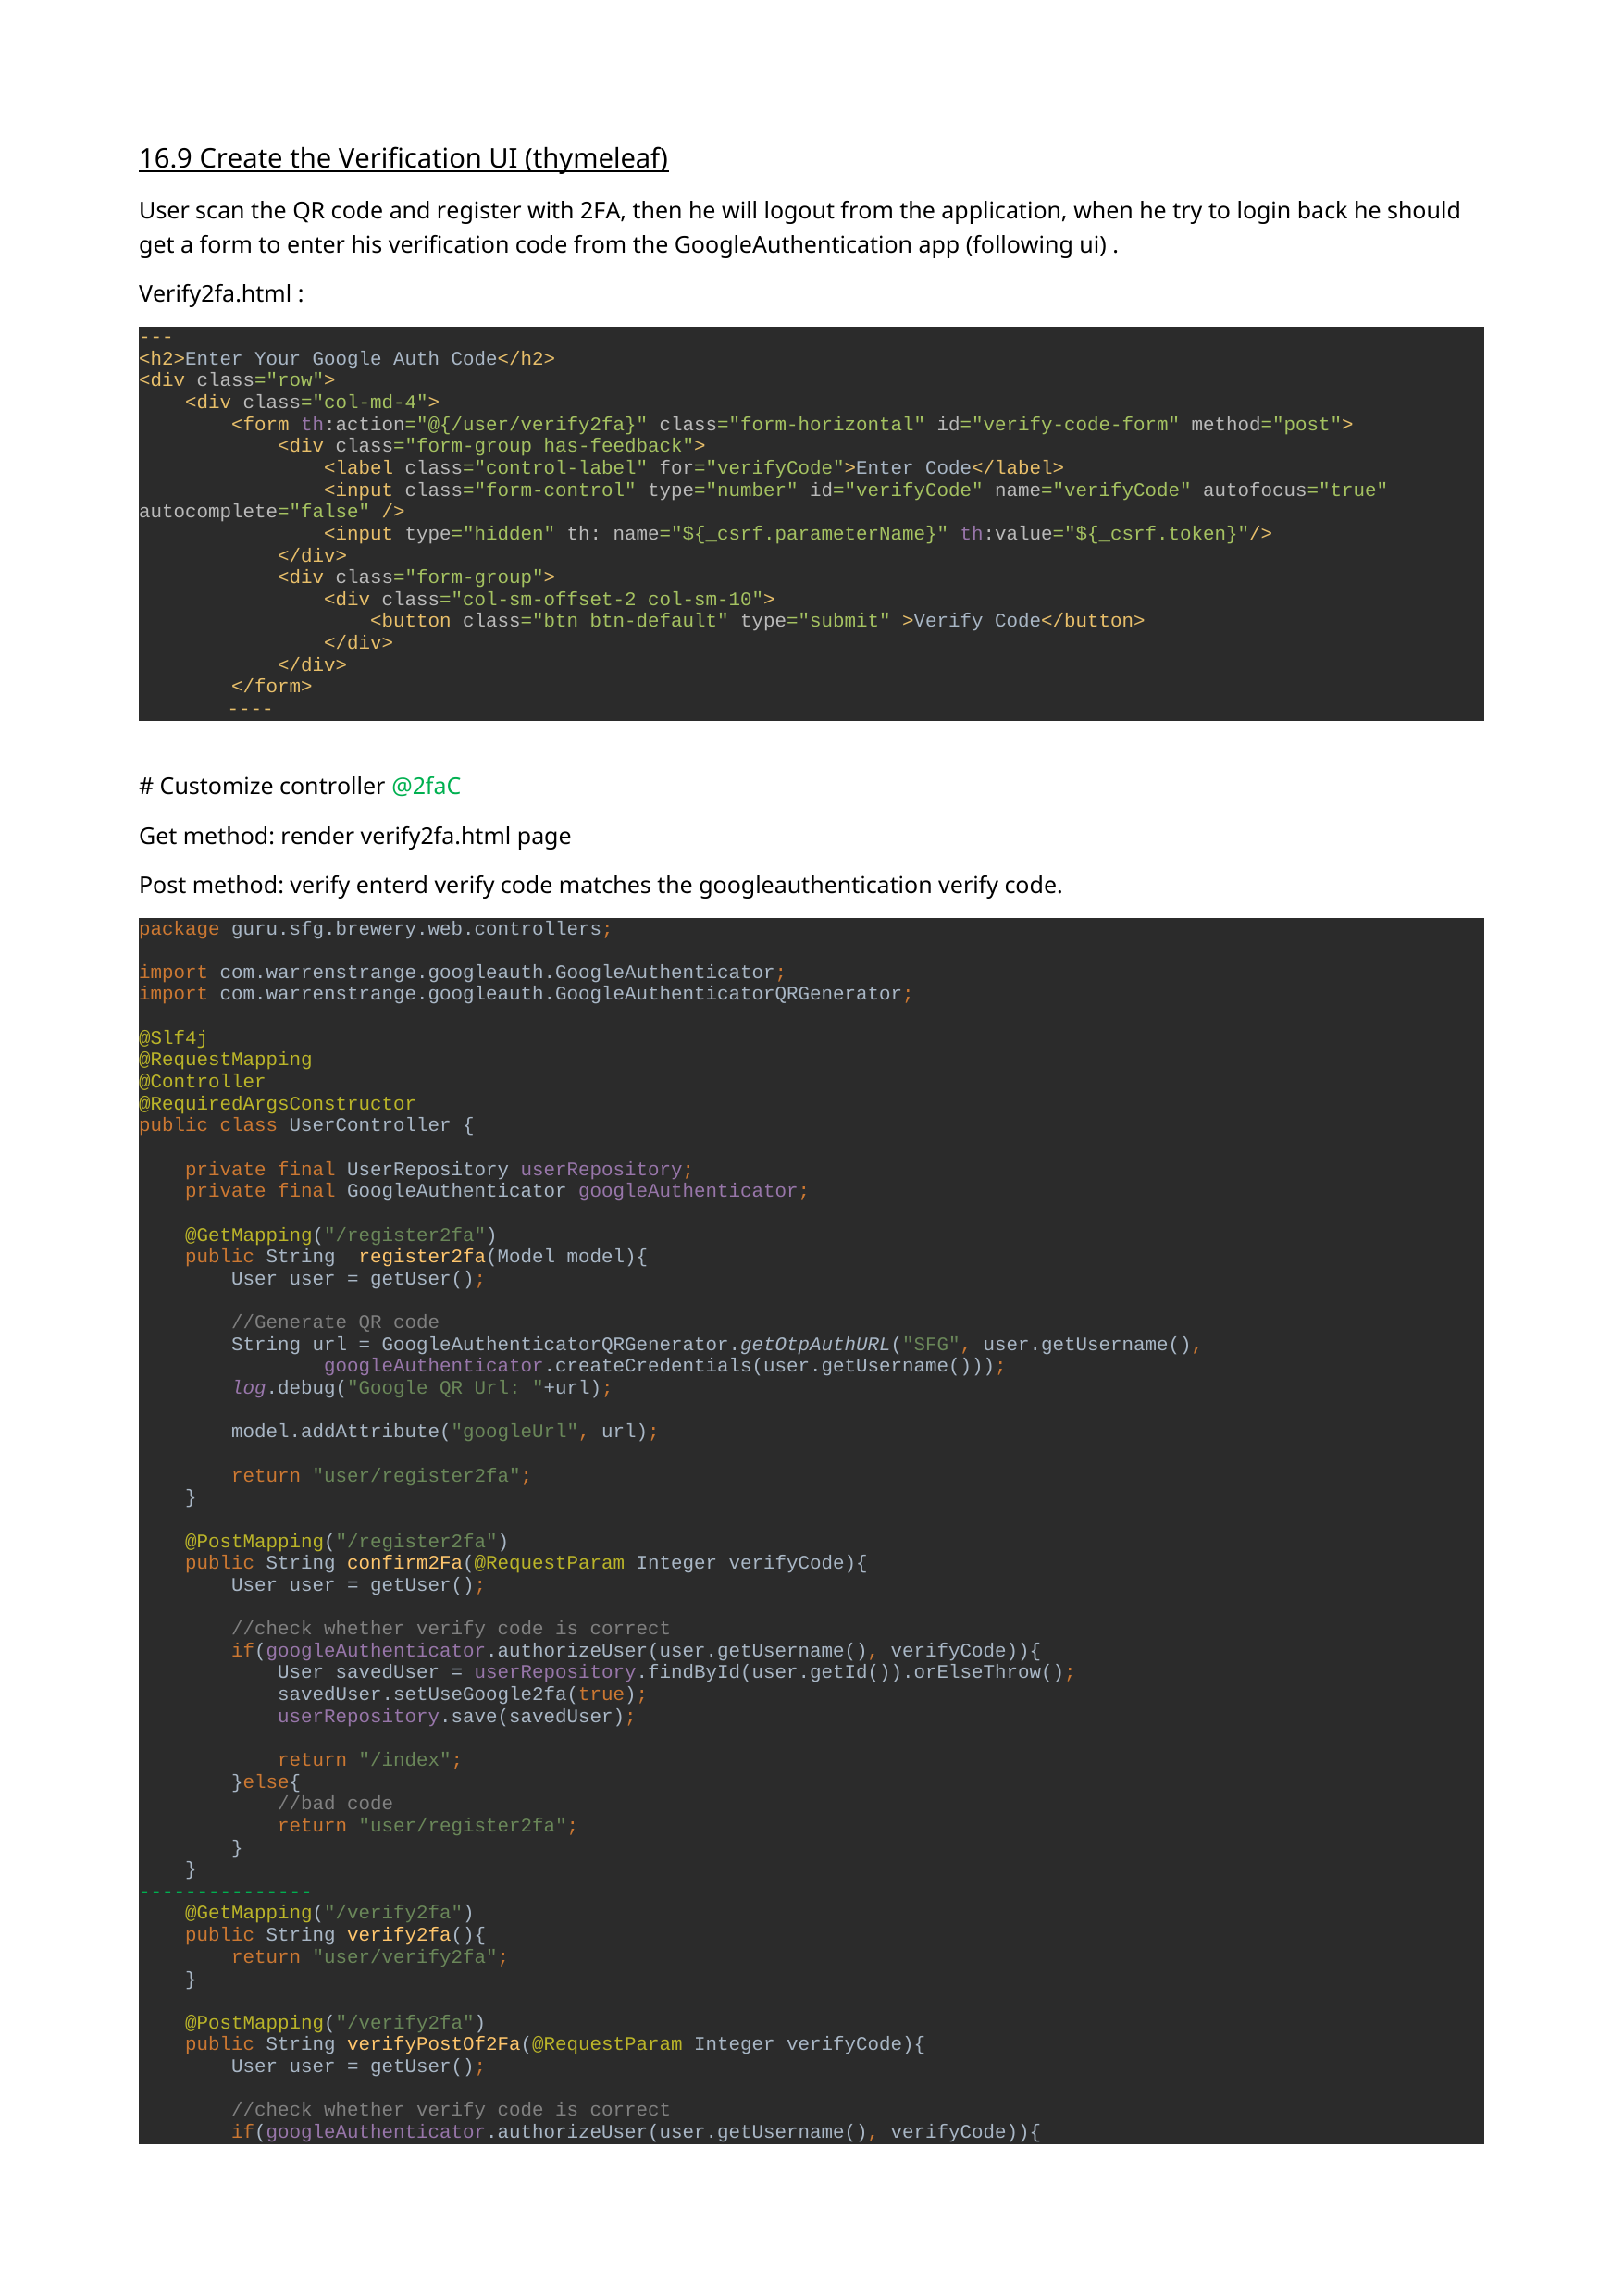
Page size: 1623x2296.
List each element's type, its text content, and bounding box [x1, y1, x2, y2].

text Post method: verify enterd verify code matches the googleauthentication verify code. [139, 869, 1484, 900]
text <h2>Enter Your Google Auth Code</h2> <div class="row"> <div class="col-md-4"> <form th:action="@{/user/verify2fa}" class="form-horizontal" id="verify-code-form" method="post"> <div class="form-group has-feedback"> <label class="control-label" for="verifyCode">Enter Code</label> <input class="form-control" type="number" id="verifyCode" name="verifyCode" autofocus="true" autocomplete="false" /> <input type="hidden" th: name="${_csrf.parameterName}" th:value="${_csrf.token}"/> </div> <div class="form-group"> <div class="col-sm-offset-2 col-sm-10"> <button class="btn btn-default" type="submit" >Verify Code</button> </div> </div> </form> [139, 349, 1484, 699]
text User scan the QR code and register with 2FA, then he will logout from the application, when he try to login back he should get a form to enter his verification code from the GoogleAuthentication app (following ui) . [139, 193, 1484, 259]
text Get method: render verify2fa.html page [139, 820, 1484, 851]
text ---- [139, 699, 1484, 721]
text Verify2fa.html : [139, 278, 1484, 309]
text --- [139, 327, 1484, 349]
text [139, 918, 1484, 2144]
text 16.9 Create the Verification UI (thymeleaf) [139, 139, 1484, 176]
text # Customize controller @2faC [139, 770, 1484, 801]
